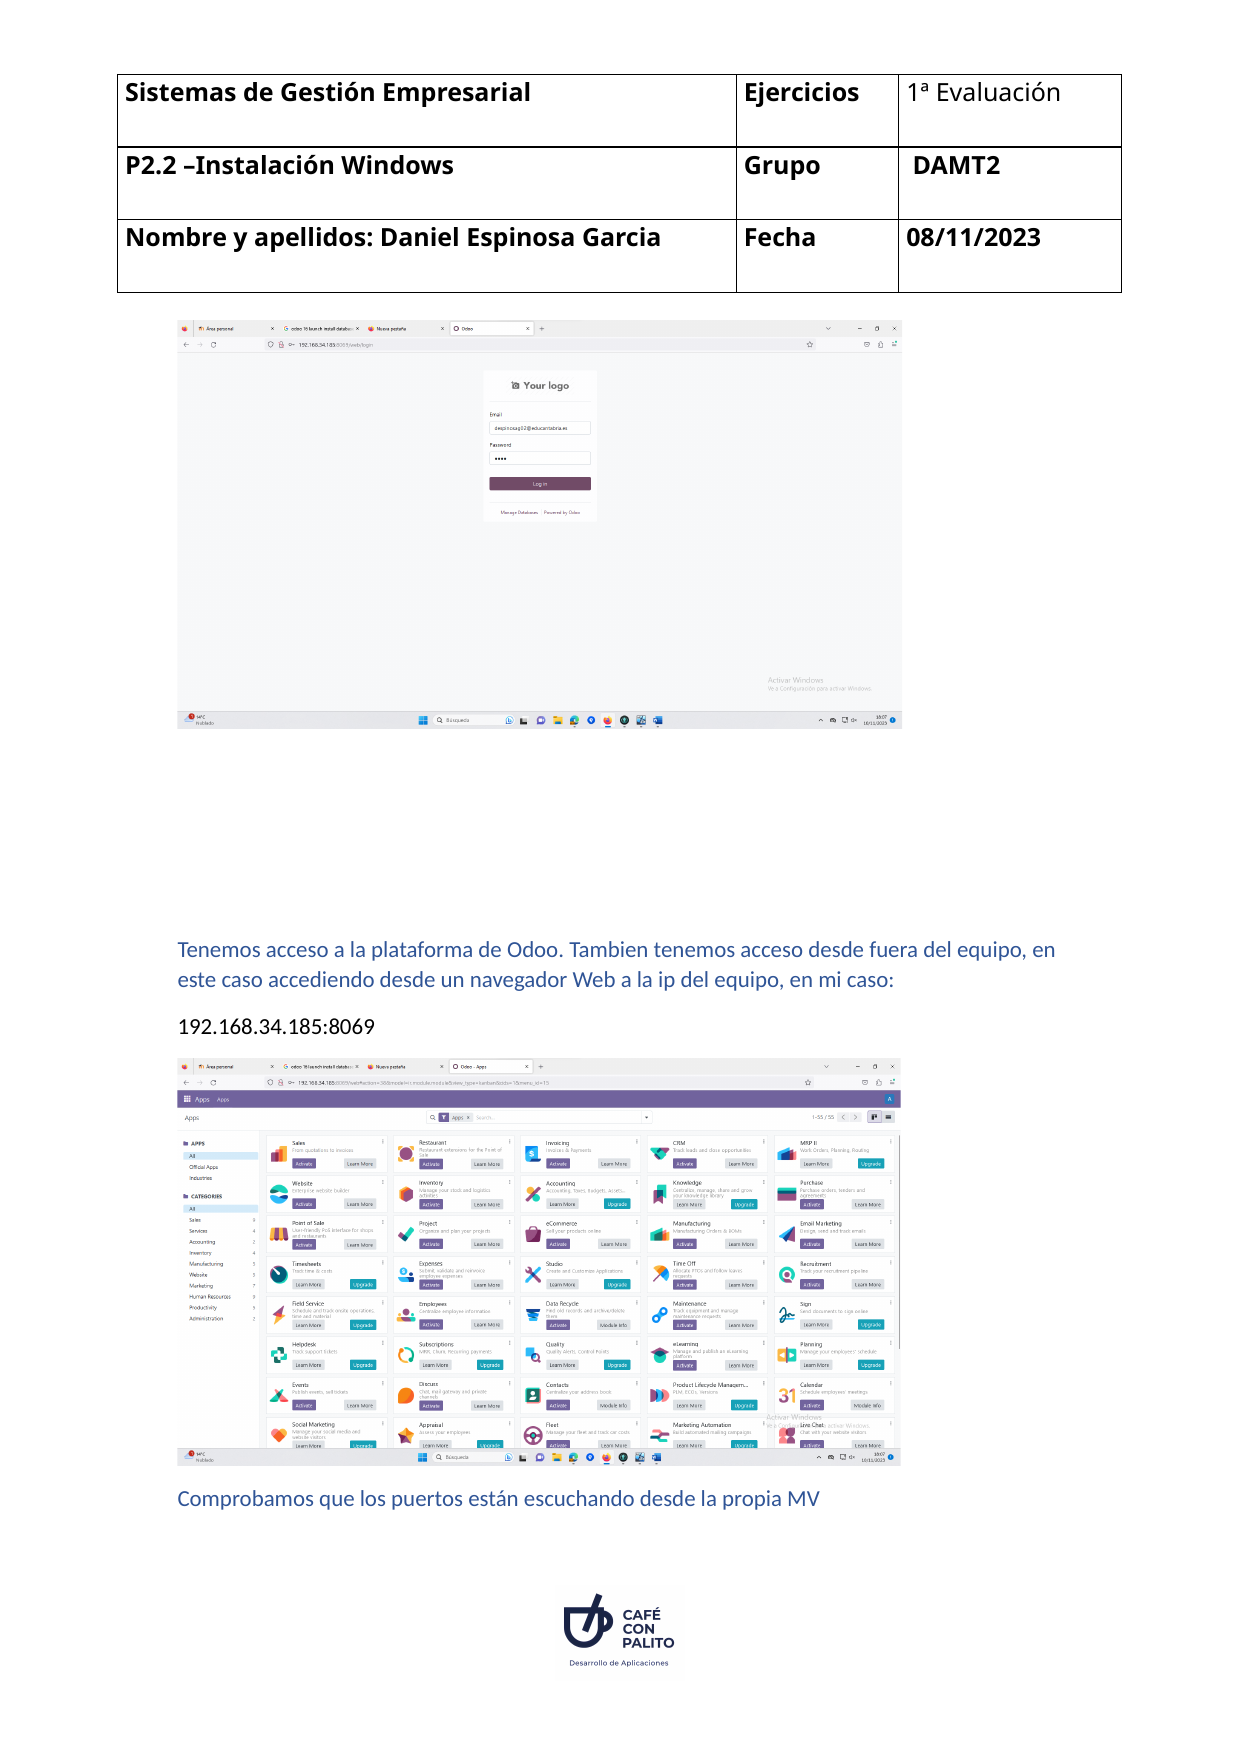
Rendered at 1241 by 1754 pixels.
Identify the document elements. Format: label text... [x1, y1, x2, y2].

picture [177, 1058, 901, 1466]
picture [177, 320, 903, 729]
text 192.168.34.185:8069 [177, 1012, 1063, 1040]
text Comprobamos que los puertos están escuchando desde la propia MV [177, 1484, 1063, 1512]
text Tenemos acceso a la plataforma de Odoo. Tambien tenemos acceso desde fuera del equipo, en este caso accediendo desde un navegador Web a la ip del equipo, en mi caso: [177, 935, 1063, 993]
picture [555, 1585, 686, 1681]
